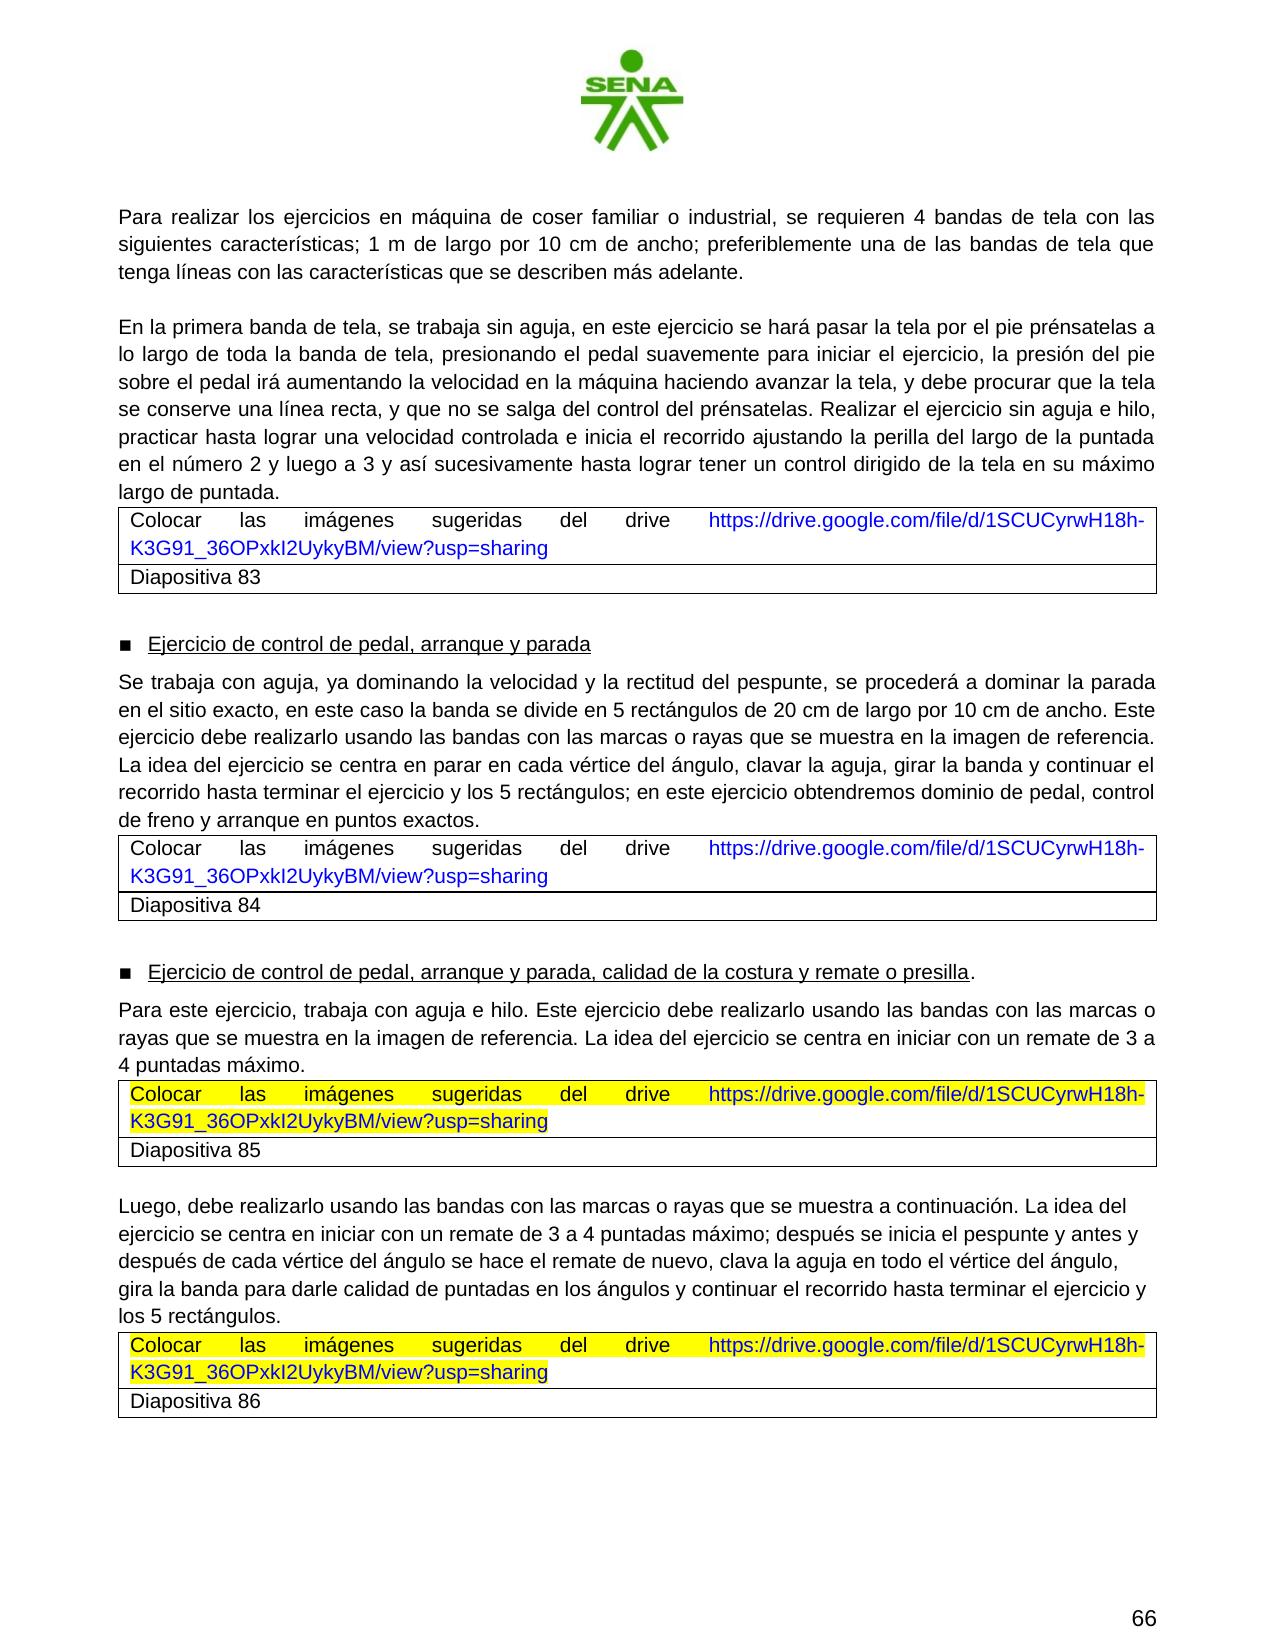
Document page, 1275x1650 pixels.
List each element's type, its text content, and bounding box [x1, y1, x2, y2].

text Luego, debe realizarlo usando las bandas con las marcas o rayas que se muestra a continuación. La idea del ejercicio se centra en iniciar con un remate de 3 a 4 puntadas máximo; después se inicia el pespunte y antes y después de cada vértice del ángulo se hace el remate de nuevo, clava la aguja en todo el vértice del ángulo, gira la banda para darle calidad de puntadas en los ángulos y continuar el recorrido hasta terminar el ejercicio y los 5 rectángulos. [118, 1194, 1157, 1328]
text Se trabaja con aguja, ya dominando la velocidad y la rectitud del pespunte, se procederá a dominar la parada en el sitio exacto, en este caso la banda se divide en 5 rectángulos de 20 cm de largo por 10 cm de ancho. Este ejercicio debe realizarlo usando las bandas con las marcas o rayas que se muestra en la imagen de referencia. La idea del ejercicio se centra en parar en cada vértice del ángulo, clavar la aguja, girar la banda y continuar el recorrido hasta terminar el ejercicio y los 5 rectángulos; en este ejercicio obtendremos dominio de pedal, control de freno y arranque en puntos exactos. [118, 670, 1157, 831]
picture [580, 43, 683, 150]
table_header Colocar las imágenes sugeridas del drive https://drive.google.com/file/d/1SCUCyrwH18h-K3G91_36OPxkI2UykyBM/view?usp=sharing [119, 836, 1156, 891]
table_header Colocar las imágenes sugeridas del drive https://drive.google.com/file/d/1SCUCyrwH18h-K3G91_36OPxkI2UykyBM/view?usp=sharing [119, 1081, 1156, 1137]
table_header Colocar las imágenes sugeridas del drive https://drive.google.com/file/d/1SCUCyrwH18h-K3G91_36OPxkI2UykyBM/view?usp=sharing [119, 508, 1156, 563]
text En la primera banda de tela, se trabaja sin aguja, en este ejercicio se hará pasar la tela por el pie prénsatelas a lo largo de toda la banda de tela, presionando el pedal suavemente para iniciar el ejercicio, la presión del pie sobre el pedal irá aumentando la velocidad en la máquina haciendo avanzar la tela, y debe procurar que la tela se conserve una línea recta, y que no se salga del control del prénsatelas. Realizar el ejercicio sin aguja e hilo, practicar hasta lograr una velocidad controlada e inicia el recorrido ajustando la perilla del largo de la puntada en el número 2 y luego a 3 y así sucesivamente hasta lograr tener un control dirigido de la tela en su máximo largo de puntada. [118, 315, 1157, 504]
table_cell Diapositiva 84 [119, 893, 1156, 920]
text Para realizar los ejercicios en máquina de coser familiar o industrial, se requieren 4 bandas de tela con las siguientes características; 1 m de largo por 10 cm de ancho; preferiblemente una de las bandas de tela que tenga líneas con las características que se describen más adelante. [118, 205, 1157, 284]
list Ejercicio de control de pedal, arranque y parada, calidad de la costura y remate o presilla. [118, 949, 1157, 991]
list Ejercicio de control de pedal, arranque y parada [118, 621, 1157, 664]
table_header Colocar las imágenes sugeridas del drive https://drive.google.com/file/d/1SCUCyrwH18h-K3G91_36OPxkI2UykyBM/view?usp=sharing [119, 1333, 1156, 1388]
text Para este ejercicio, trabaja con aguja e hilo. Este ejercicio debe realizarlo usando las bandas con las marcas o rayas que se muestra en la imagen de referencia. La idea del ejercicio se centra en iniciar con un remate de 3 a 4 puntadas máximo. [118, 998, 1157, 1077]
table_cell Diapositiva 86 [119, 1389, 1156, 1417]
table_cell Diapositiva 85 [119, 1138, 1156, 1166]
table_cell Diapositiva 83 [119, 565, 1156, 592]
